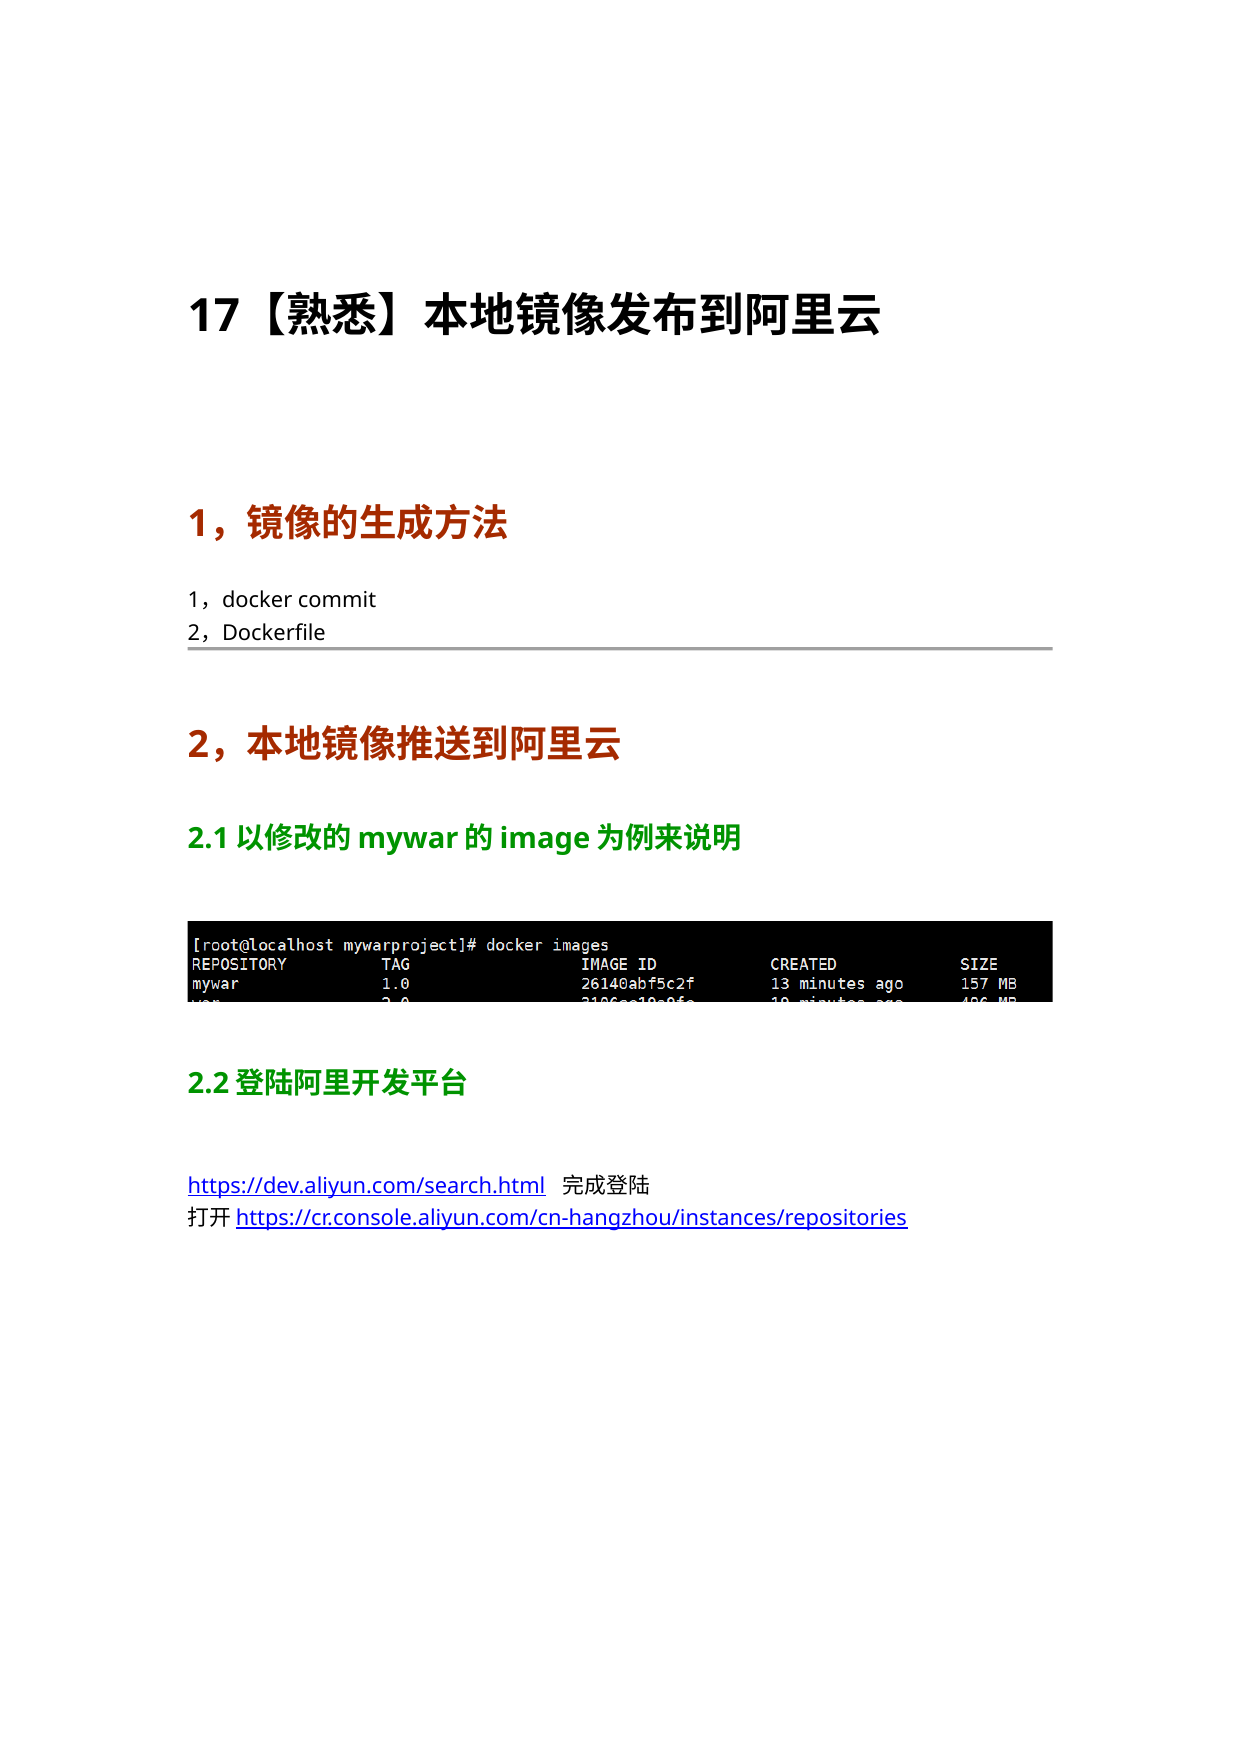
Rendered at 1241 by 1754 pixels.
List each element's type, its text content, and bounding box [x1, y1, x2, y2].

text https://dev.aliyun.com/search.html 完成登陆 [187, 1167, 1053, 1200]
subtitle 1，镜像的生成方法 [187, 488, 1053, 553]
subtitle 2.1以修改的mywar的image为例来说明 [187, 803, 1053, 868]
subtitle 2，本地镜像推送到阿里云 [187, 709, 1053, 774]
picture [187, 921, 1053, 1002]
text 打开https://cr.console.aliyun.com/cn-hangzhou/instances/repositories [187, 1200, 1053, 1232]
text 2，Dockerfile [187, 615, 1053, 647]
subtitle 17【熟悉】本地镜像发布到阿里云 [187, 262, 1053, 360]
subtitle 2.2登陆阿里开发平台 [187, 1048, 1053, 1113]
text 1，docker commit [187, 582, 1053, 615]
